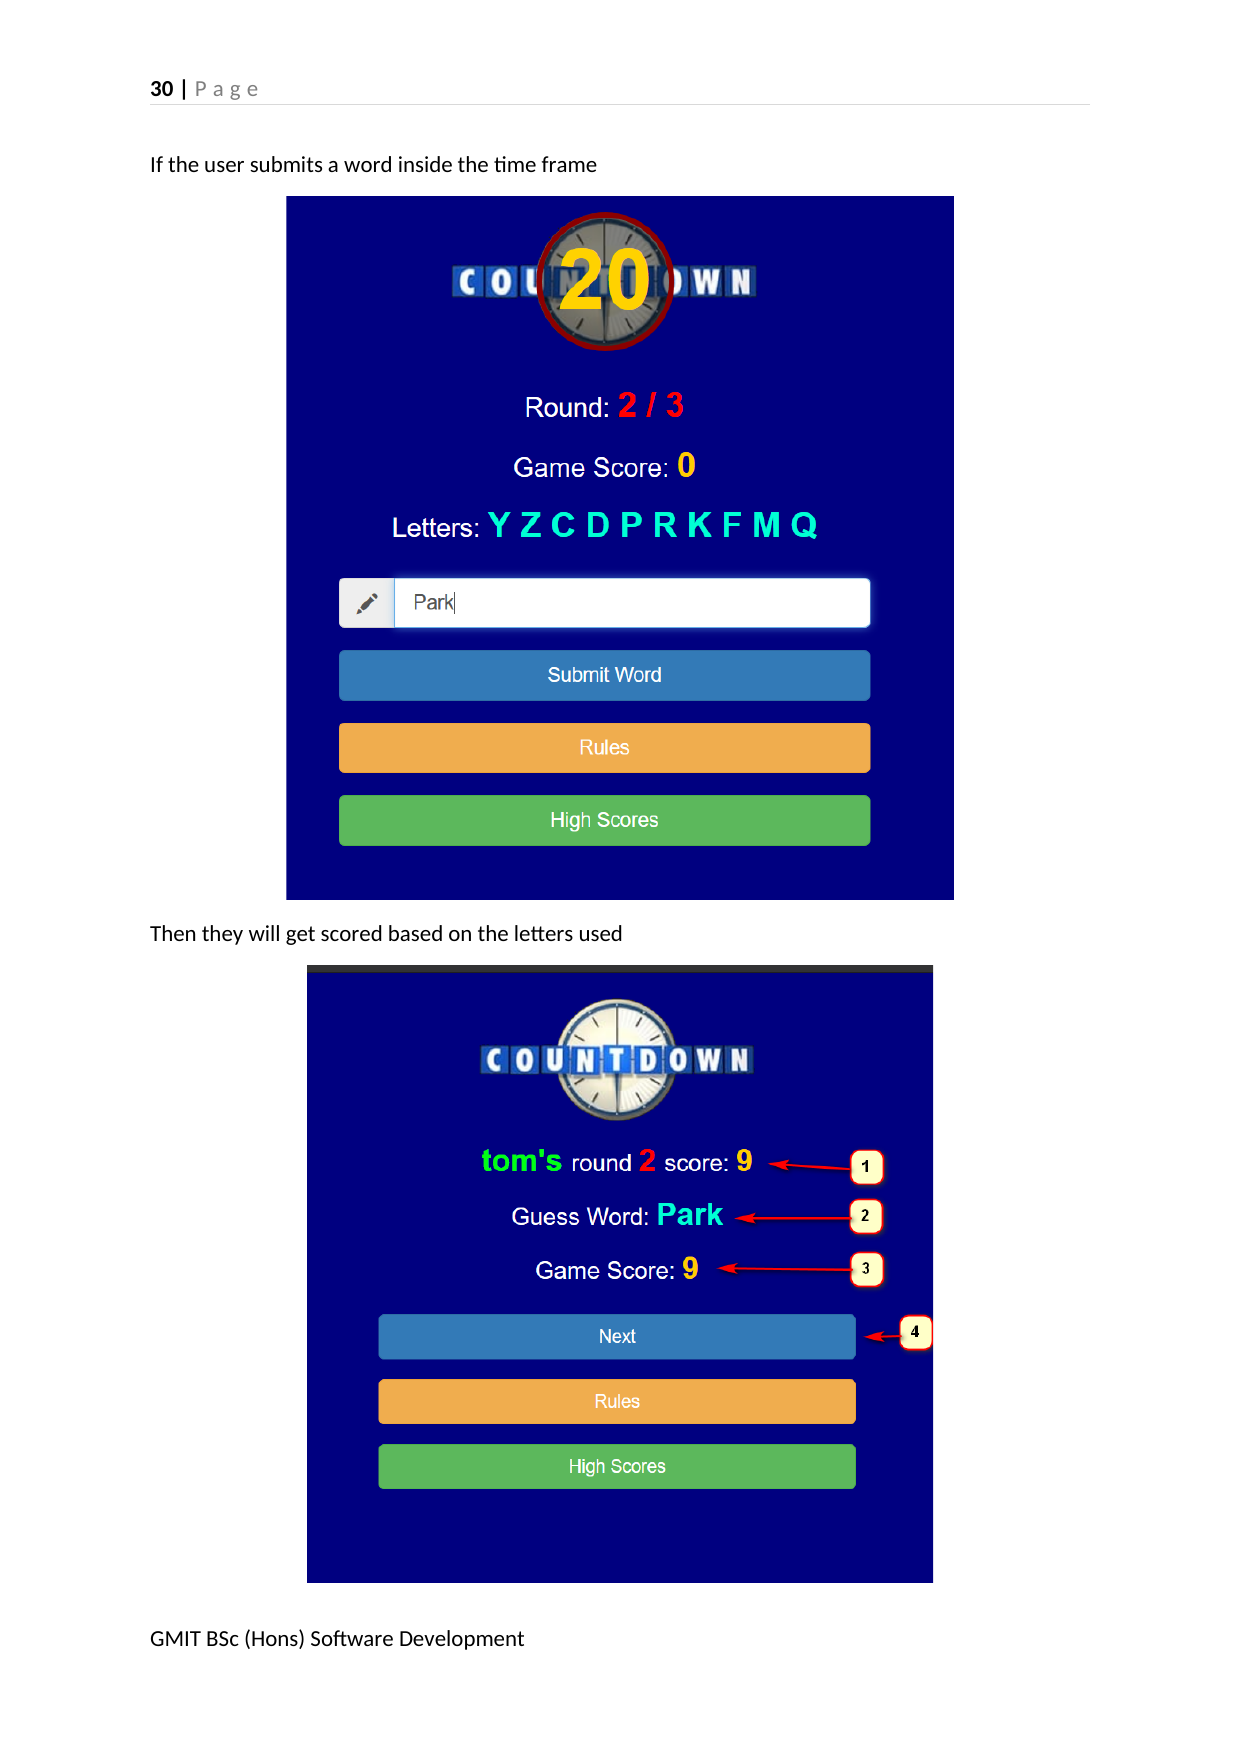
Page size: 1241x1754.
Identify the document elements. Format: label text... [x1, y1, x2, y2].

text Then they will get scored based on the letters used [150, 919, 1090, 947]
text If the user submits a word inside the time frame [150, 150, 1090, 178]
picture [286, 196, 954, 900]
picture [307, 965, 934, 1583]
